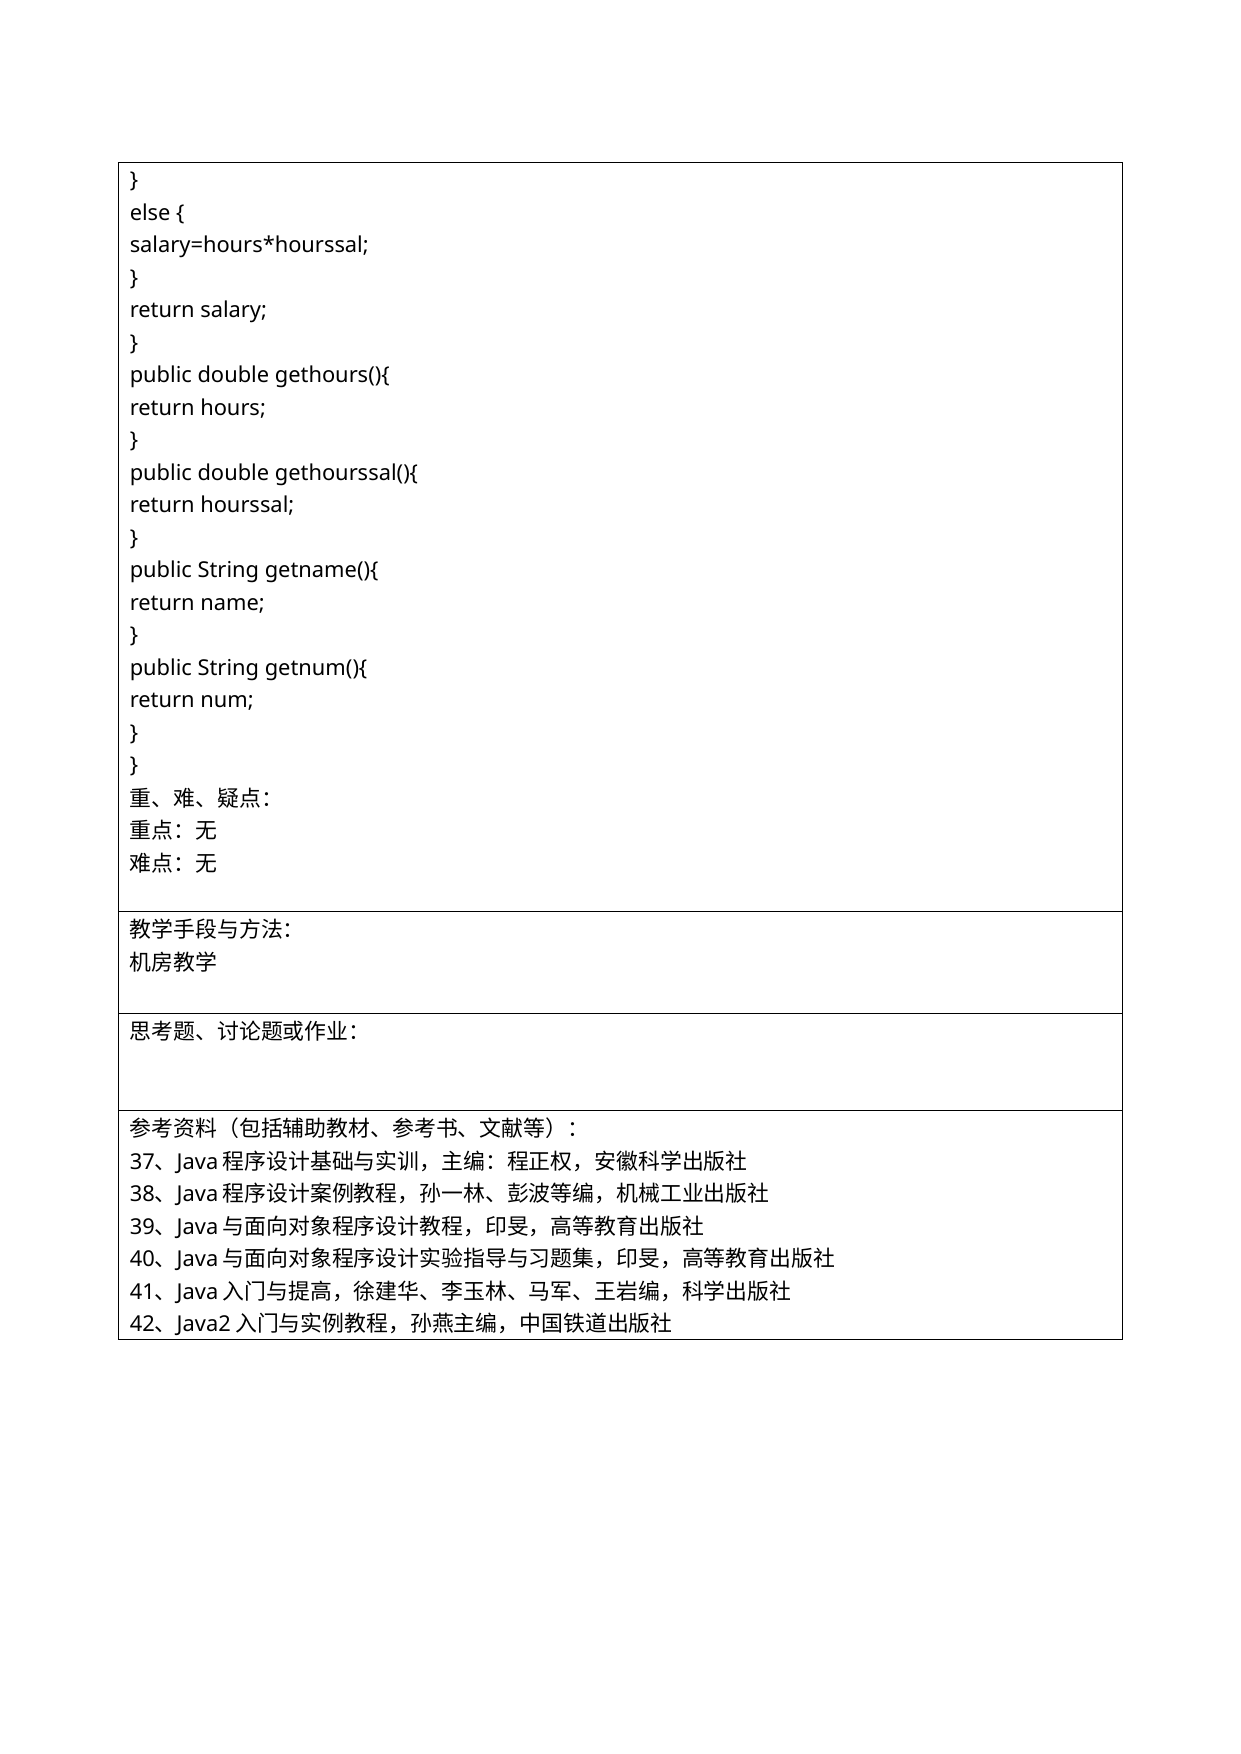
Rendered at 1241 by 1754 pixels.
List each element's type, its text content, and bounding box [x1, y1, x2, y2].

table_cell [119, 163, 1122, 911]
table_cell 教学手段与方法： 机房教学 [119, 912, 1122, 1013]
table_cell 思考题、讨论题或作业： [119, 1014, 1122, 1110]
table_cell 参考资料（包括辅助教材、参考书、文献等）： Java程序设计基础与实训，主编：程正权，安徽科学出版社 Java程序设计案例教程，孙一林、彭波等编，机械工业出版社 Java与面向对象程序设计教程，印旻，高等教育出版社 Java与面向对象程序设计实验指导与习题集，印旻，高等教育出版社 Java入门与提高，徐建华、李玉林、马军、王岩编，科学出版社 Java2入门与实例教程，孙燕主编，中国铁道出版社 [119, 1111, 1122, 1338]
